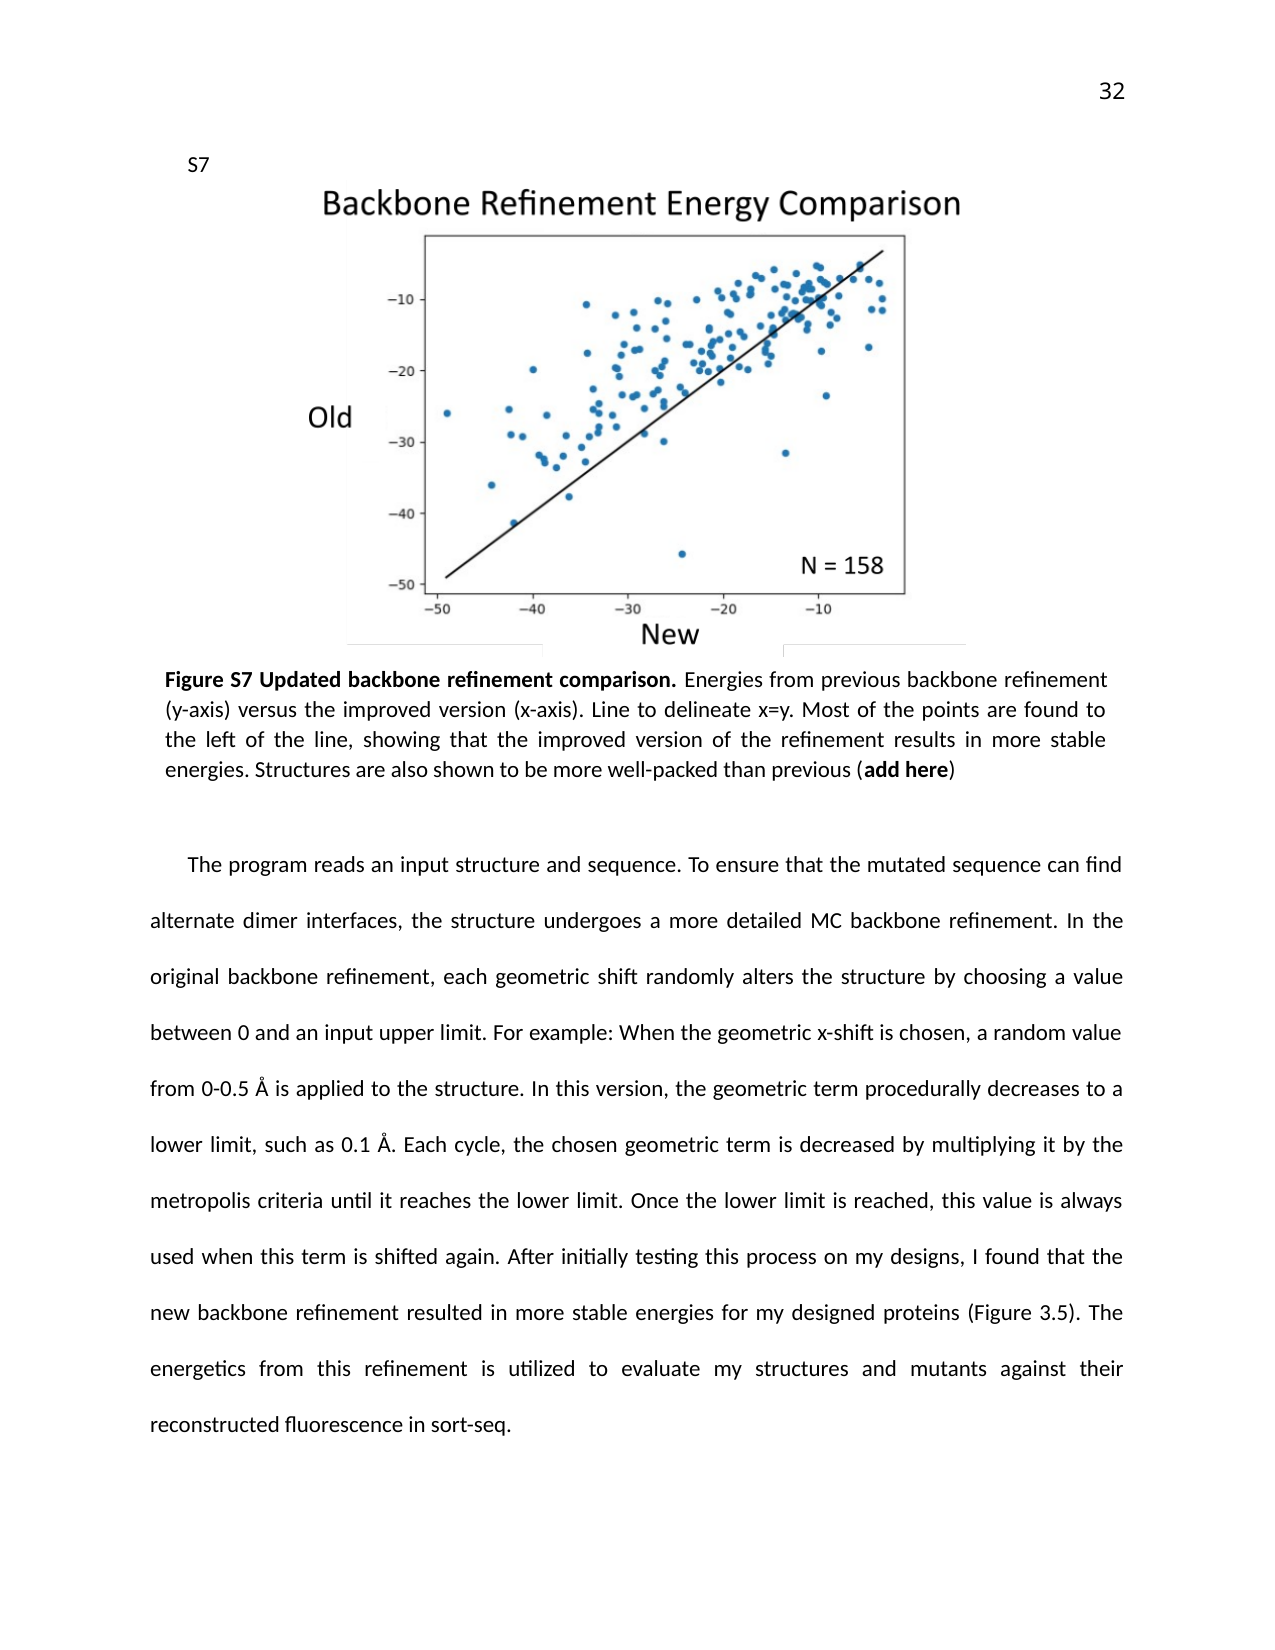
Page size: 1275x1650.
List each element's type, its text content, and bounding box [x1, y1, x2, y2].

text S7 [150, 150, 1125, 178]
picture [309, 180, 966, 657]
text The program reads an input structure and sequence. To ensure that the mutated sequence can find alternate dimer interfaces, the structure undergoes a more detailed MC backbone refinement. In the original backbone refinement, each geometric shift randomly alters the structure by choosing a value between 0 and an input upper limit. For example: When the geometric x-shift is chosen, a random value from 0-0.5 Å is applied to the structure. In this version, the geometric term procedurally decreases to a lower limit, such as 0.1 Å. Each cycle, the chosen geometric term is decreased by multiplying it by the metropolis criteria until it reaches the lower limit. Once the lower limit is reached, this value is always used when this term is shifted again. After initially testing this process on my designs, I found that the new backbone refinement resulted in more stable energies for my designed proteins (Figure 3.5). The energetics from this refinement is utilized to evaluate my structures and mutants against their reconstructed fluorescence in sort-seq. [150, 223, 1125, 1438]
